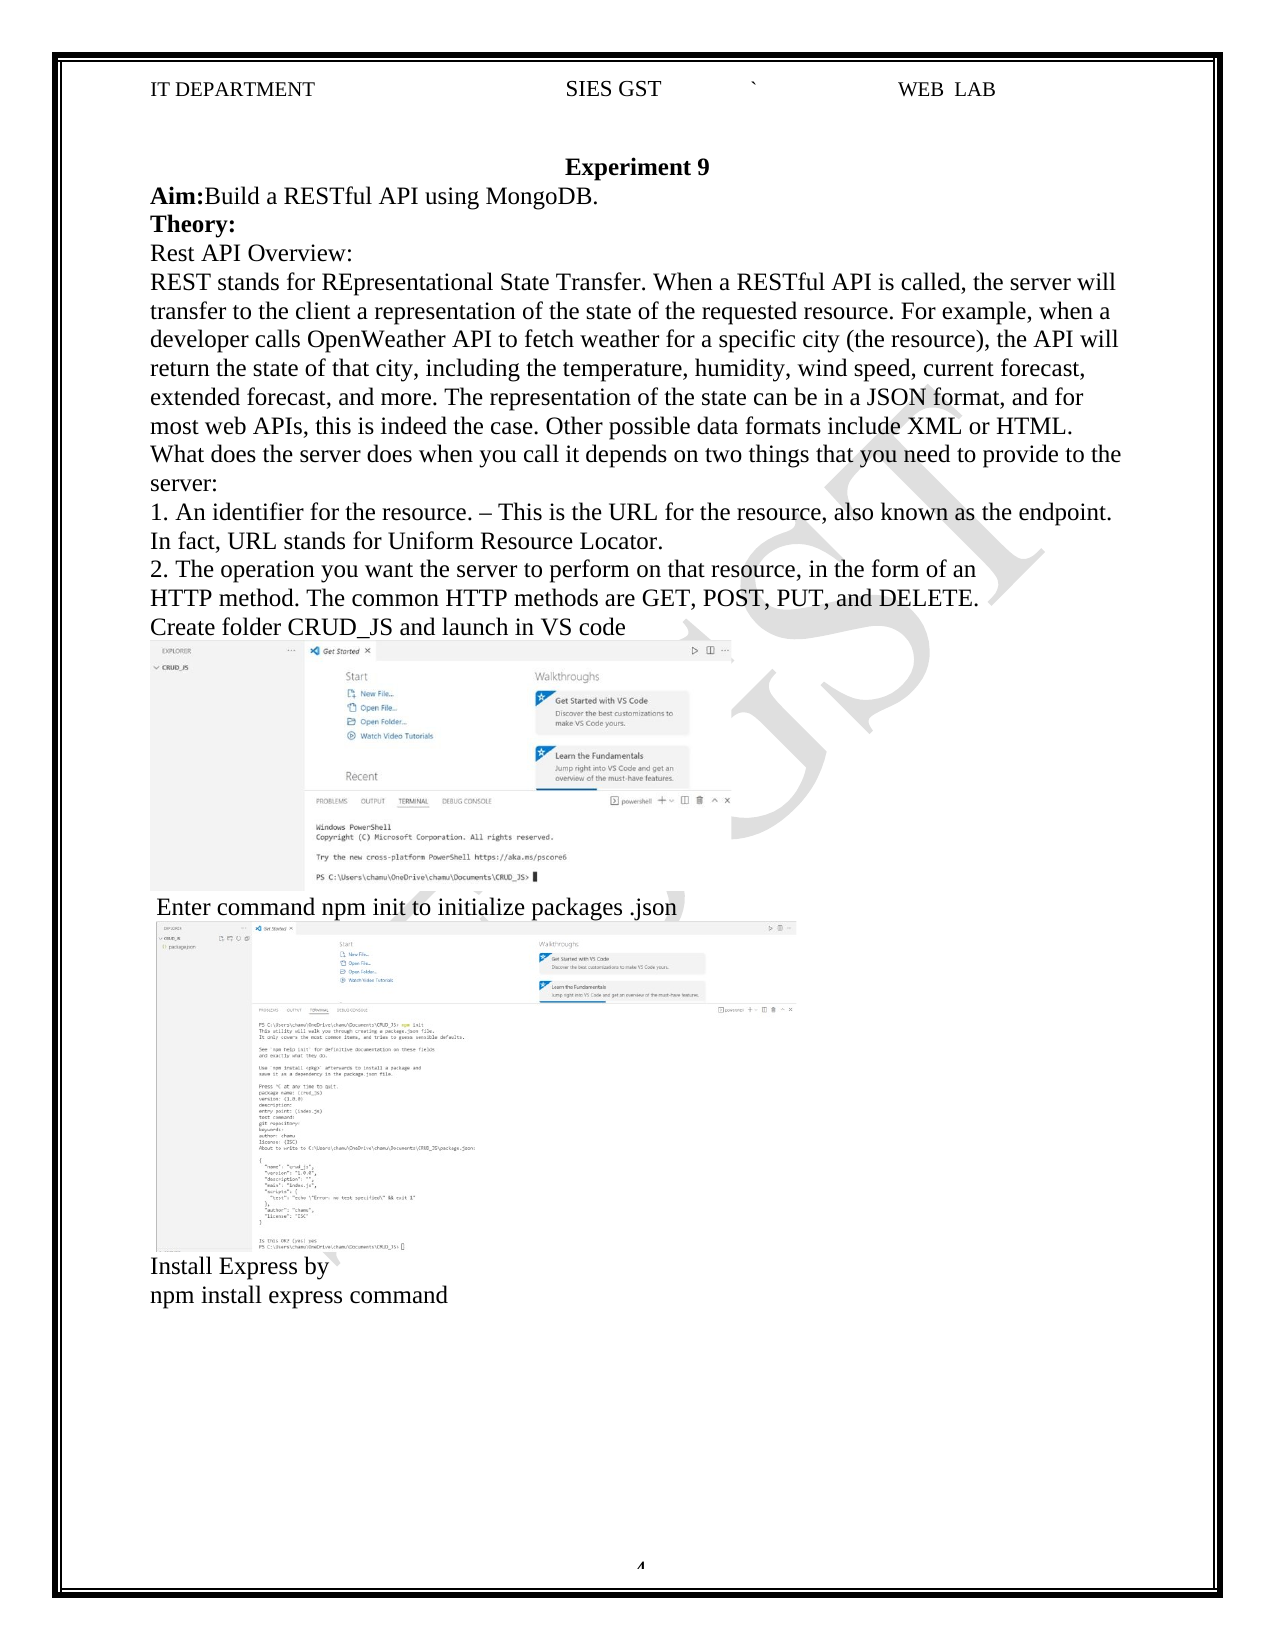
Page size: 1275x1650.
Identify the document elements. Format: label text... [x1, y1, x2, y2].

text npm install express command [150, 1280, 1185, 1309]
text REST stands for REpresentational State Transfer. When a RESTful API is called, the server will transfer to the client a representation of the state of the requested resource. For example, when a developer calls OpenWeather API to fetch weather for a specific city (the resource), the API will return the state of that city, including the temperature, humidity, wind speed, current forecast, extended forecast, and more. The representation of the state can be in a JSON format, and for most web APIs, this is indeed the case. Other possible data formats include XML or HTML. What does the server does when you call it depends on two things that you need to provide to the server: [150, 267, 1122, 497]
text Experiment 9 Aim:Build a RESTful API using MongoDB. [150, 152, 712, 209]
picture [150, 640, 732, 891]
picture [156, 921, 797, 1252]
list The operation you want the server to perform on that resource, in the form of an HTTP method. The common HTTP methods are GET, POST, PUT, and DELETE. [150, 554, 1045, 612]
text Enter command npm init to initialize packages .json [156, 892, 1185, 921]
text Create folder CRUD_JS and launch in VS code [150, 612, 1185, 641]
list An identifier for the resource. – This is the URL for the resource, also known as the endpoint. In fact, URL stands for Uniform Resource Locator. [150, 497, 1113, 554]
subtitle Theory: [150, 209, 1185, 238]
text Rest API Overview: [150, 238, 1185, 267]
text Install Express by [150, 1251, 1185, 1280]
